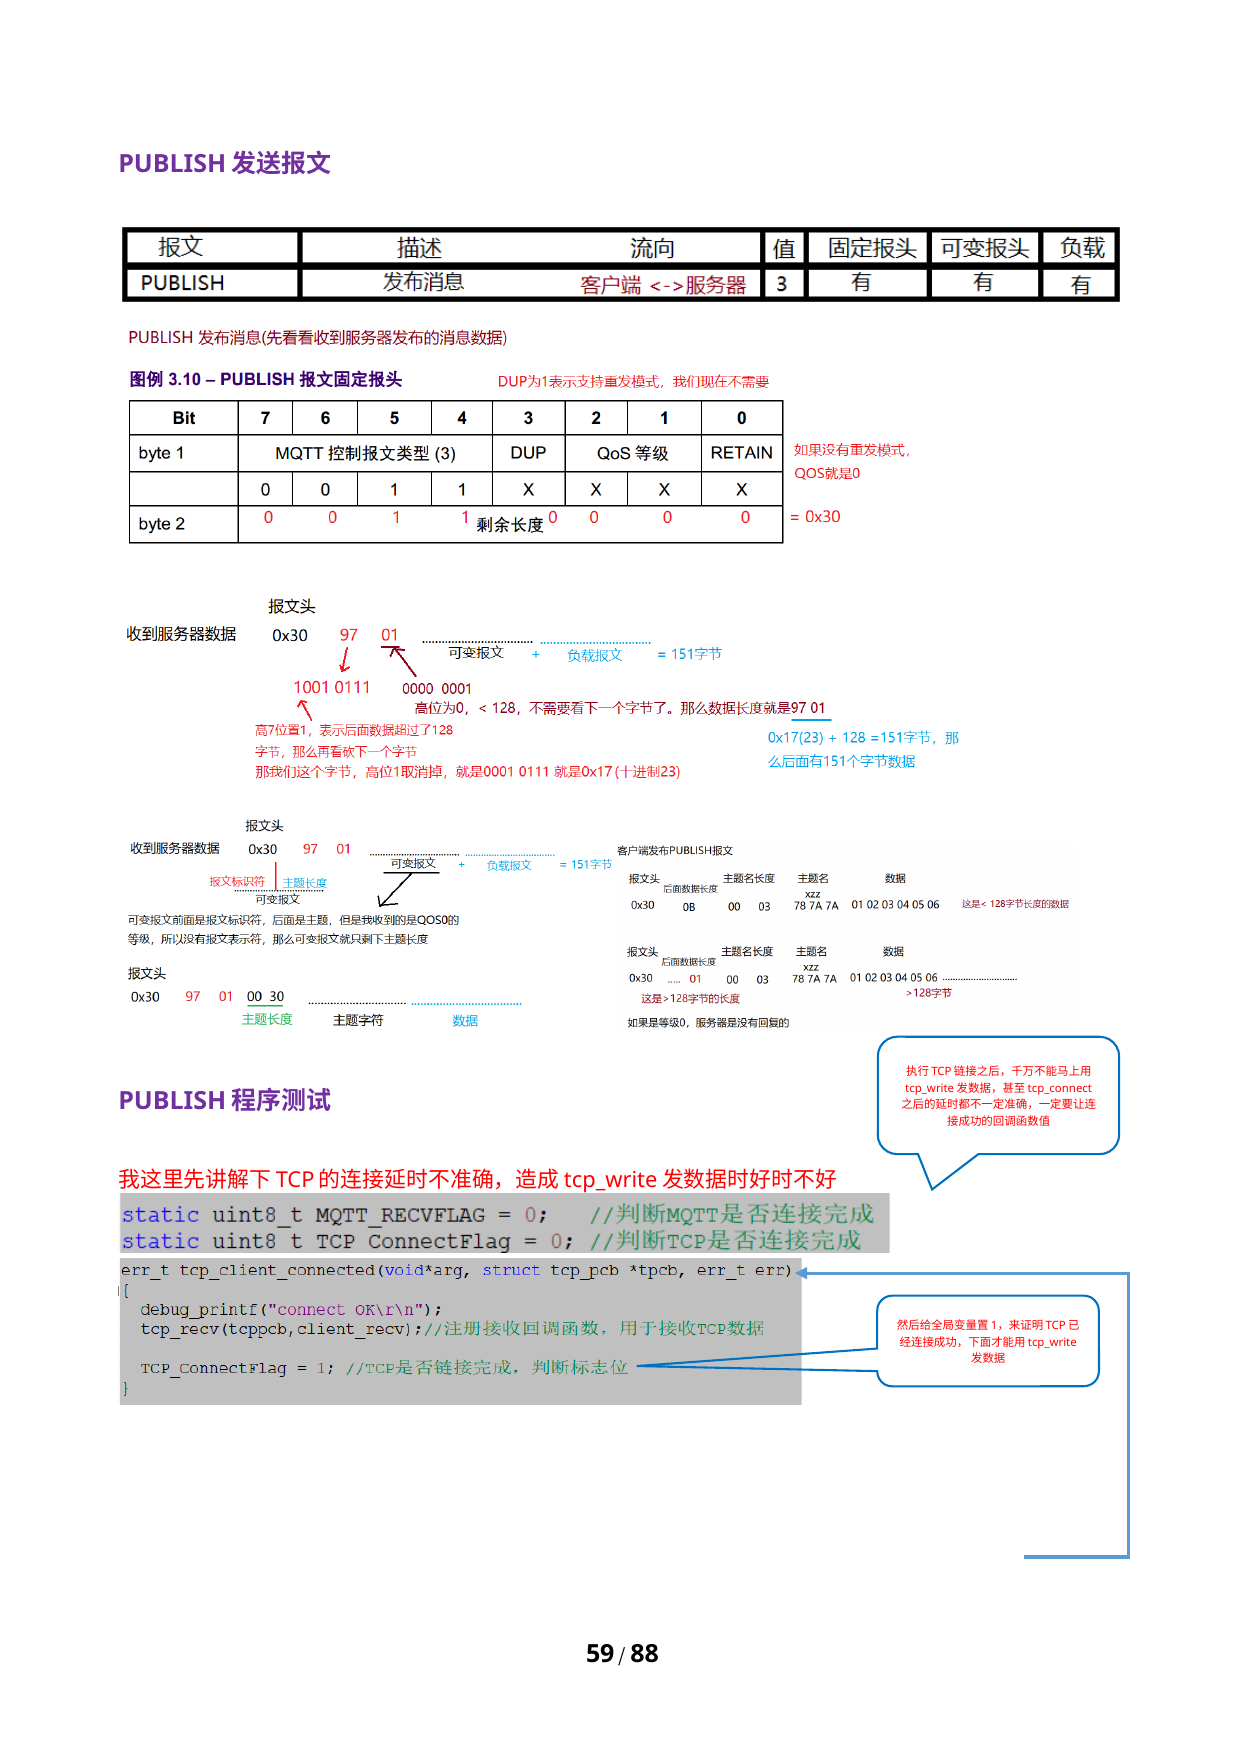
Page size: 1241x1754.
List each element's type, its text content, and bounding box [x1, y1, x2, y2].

picture [118, 1193, 890, 1253]
picture [118, 1258, 802, 1405]
picture [118, 321, 968, 790]
text 我这里先讲解下TCP的连接延时不准确，造成tcp_write发数据时好时不好 [118, 1161, 1122, 1194]
subtitle PUBLISH程序测试 [118, 1066, 876, 1131]
subtitle PUBLISH发送报文 [118, 129, 1122, 194]
picture [680, 1356, 802, 1368]
picture [118, 816, 1076, 1030]
picture [118, 224, 1122, 304]
subtitle PUBLISH程序测试 [879, 1066, 1118, 1131]
